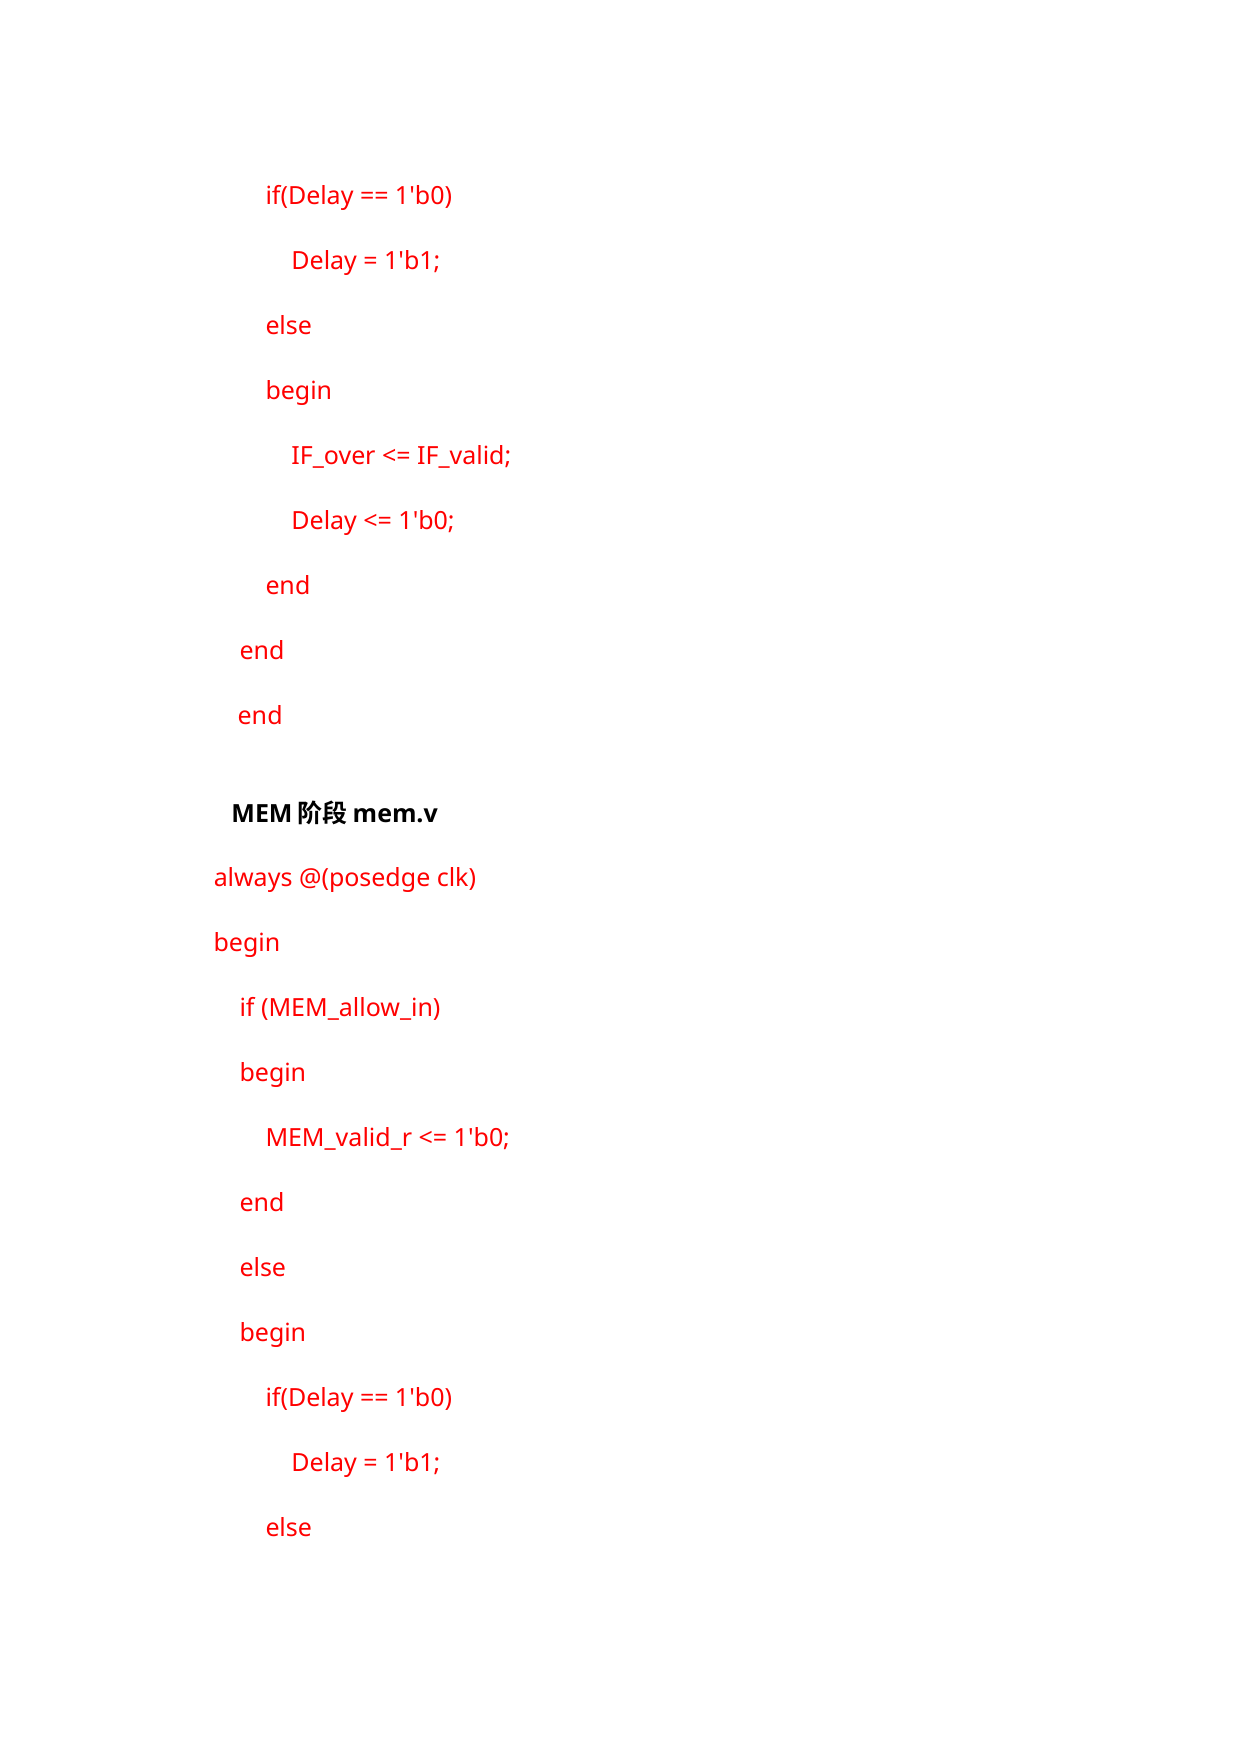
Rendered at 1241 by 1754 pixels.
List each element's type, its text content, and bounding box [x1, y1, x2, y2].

text MEM_valid_r <= 1'b0; [187, 1104, 1053, 1169]
text else [187, 1494, 1053, 1559]
text begin [187, 909, 1053, 974]
text Delay = 1'b1; [187, 227, 1053, 292]
text MEM阶段mem.v [187, 779, 1053, 844]
text always @(posedge clk) [187, 844, 1053, 909]
text else [187, 292, 1053, 357]
text end [187, 682, 1053, 747]
text end [187, 617, 1053, 682]
text IF_over <= IF_valid; [187, 422, 1053, 487]
text begin [187, 357, 1053, 422]
text Delay <= 1'b0; [187, 487, 1053, 552]
text end [187, 552, 1053, 617]
text begin [187, 1299, 1053, 1364]
text else [187, 1234, 1053, 1299]
text if(Delay == 1'b0) [187, 1364, 1053, 1429]
text if (MEM_allow_in) [187, 974, 1053, 1039]
text if(Delay == 1'b0) [187, 162, 1053, 227]
text Delay = 1'b1; [187, 1429, 1053, 1494]
text end [187, 1169, 1053, 1234]
text begin [187, 1039, 1053, 1104]
